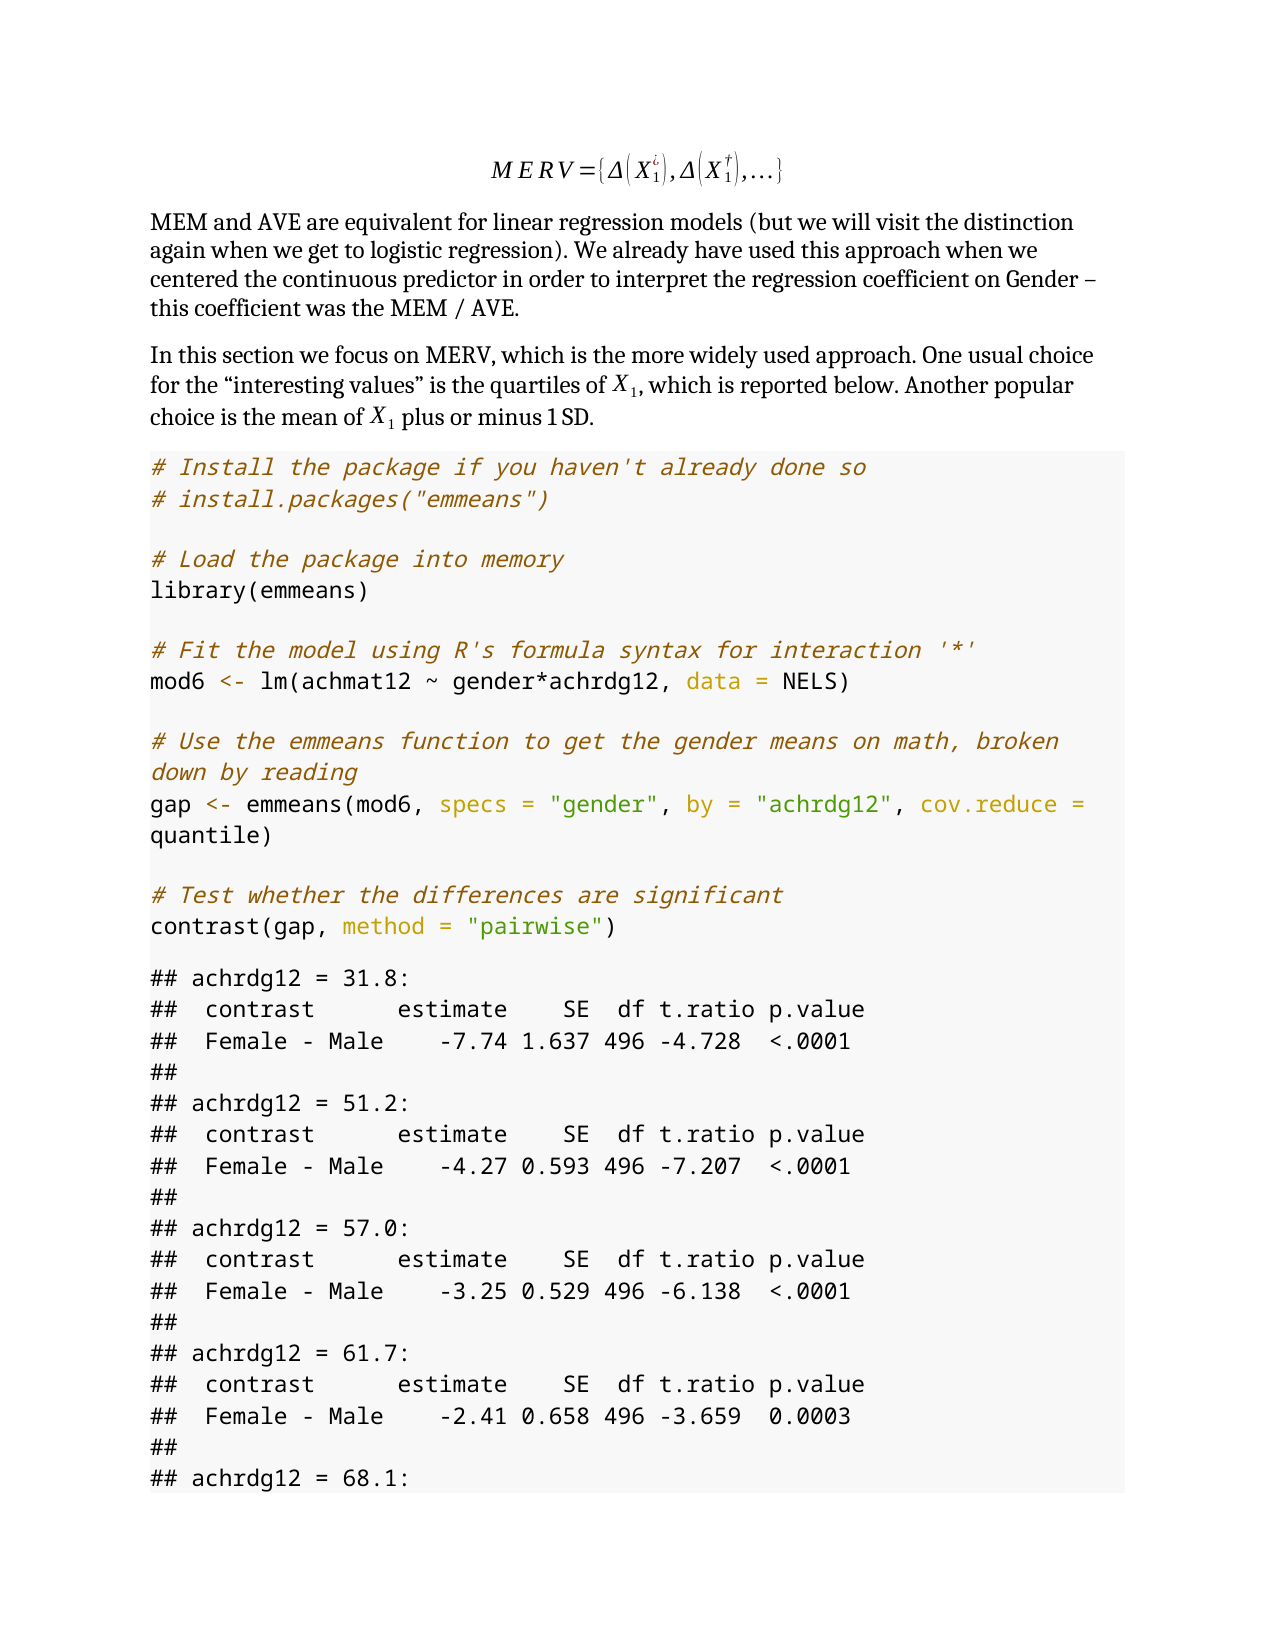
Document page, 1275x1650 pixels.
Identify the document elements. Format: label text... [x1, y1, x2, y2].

text MEM and AVE are equivalent for linear regression models (but we will visit the distinction again when we get to logistic regression). We already have used this approach when we centered the continuous predictor in order to interpret the regression coefficient on Gender – this coefficient was the MEM / AVE. [150, 207, 1125, 322]
text In this section we focus on MERV, which is the more widely used approach. One usual choice for the “interesting values” is the quartiles of , which is reported below. Another popular choice is the mean of plus or minus 1 SD. [150, 341, 1125, 433]
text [150, 962, 1125, 1493]
text # Install the package if you haven't already done so # install.packages("emmeans") # Load the package into memory library(emmeans) # Fit the model using R's formula syntax for interaction '*' mod6 <- lm(achmat12 ~ gender*achrdg12, data = NELS) # Use the emmeans function to get the gender means on math, broken down by reading gap <- emmeans(mod6, specs = "gender", by = "achrdg12", cov.reduce = quantile) # Test whether the differences are significant contrast(gap, method = "pairwise") [150, 451, 1125, 941]
